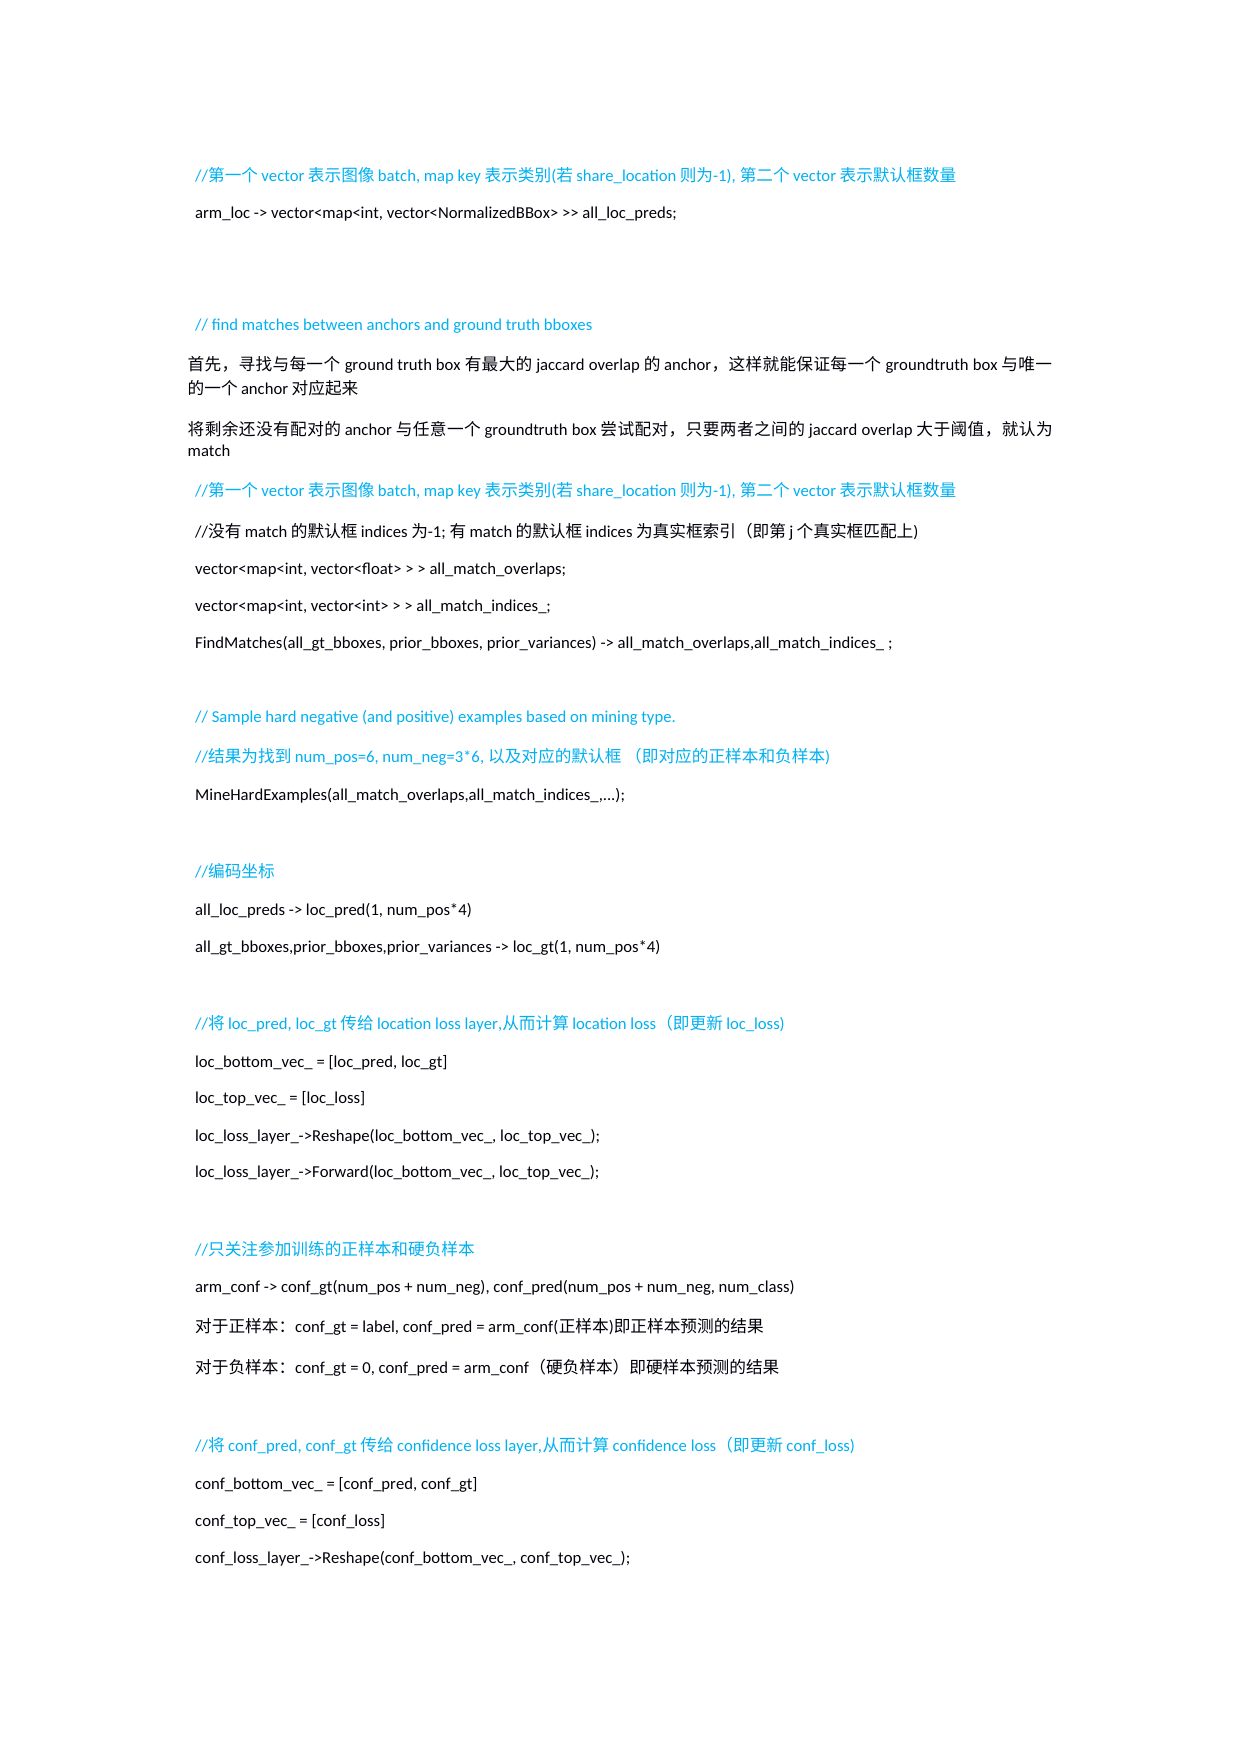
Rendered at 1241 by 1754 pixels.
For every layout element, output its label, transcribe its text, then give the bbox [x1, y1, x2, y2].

picture [345, 485, 356, 497]
picture [325, 1241, 330, 1256]
picture [284, 1245, 288, 1256]
text arm_conf -> conf_gt(num_pos + num_neg), conf_pred(num_pos + num_neg, num_class) [187, 1277, 1053, 1297]
picture [940, 483, 955, 488]
picture [345, 170, 356, 182]
picture [528, 1020, 533, 1030]
picture [246, 1251, 257, 1256]
text //没有match的默认框indices为-1; 有match的默认框indices为真实框索引（即第j个真实框匹配上) [187, 518, 1053, 542]
picture [572, 749, 579, 757]
text // Sample hard negative (and positive) examples based on mining type. [187, 706, 1053, 727]
picture [325, 487, 340, 495]
picture [560, 491, 570, 497]
picture [342, 1246, 357, 1256]
picture [741, 487, 752, 491]
picture [873, 168, 880, 174]
text //第一个vector表示图像batch, map key表示类别(若share_location则为-1), 第二个vector表示默认框数量 [187, 477, 1053, 501]
text //将loc_pred, loc_gt传给location loss layer,从而计算location loss（即更新loc_loss) [187, 1010, 1053, 1034]
text 对于负样本：conf_gt = 0, conf_pred = arm_conf（硬负样本）即硬样本预测的结果 [187, 1354, 1053, 1378]
text conf_top_vec_ = [conf_loss] [187, 1510, 1053, 1530]
picture [247, 1241, 257, 1248]
text vector<map<int, vector<float> > > all_match_overlaps; [187, 558, 1053, 579]
picture [345, 168, 354, 175]
text FindMatches(all_gt_bboxes, prior_bboxes, prior_variances) -> all_match_overlaps,all_match_indices_ ; [187, 632, 1053, 653]
text 对于正样本：conf_gt = label, conf_pred = arm_conf(正样本)即正样本预测的结果 [187, 1313, 1053, 1338]
picture [600, 1446, 608, 1452]
text 将剩余还没有配对的anchor与任意一个groundtruth box尝试配对，只要两者之间的jaccard overlap大于阈值，就认为match [187, 416, 1053, 460]
picture [707, 1021, 714, 1030]
picture [692, 1018, 702, 1027]
picture [555, 1018, 564, 1026]
picture [873, 483, 880, 489]
text 首先，寻找与每一个ground truth box有最大的jaccard overlap的anchor，这样就能保证每一个groundtruth box与唯一的一个anchor对应起来 [187, 351, 1053, 399]
text conf_loss_layer_->Reshape(conf_bottom_vec_, conf_top_vec_); [187, 1547, 1053, 1567]
text loc_top_vec_ = [loc_loss] [187, 1088, 1053, 1108]
picture [741, 172, 752, 176]
text conf_bottom_vec_ = [conf_pred, conf_gt] [187, 1473, 1053, 1493]
picture [595, 1438, 606, 1445]
picture [767, 1443, 774, 1452]
picture [218, 870, 224, 878]
text all_gt_bboxes,prior_bboxes,prior_variances -> loc_gt(1, num_pos*4) [187, 936, 1053, 956]
picture [345, 483, 354, 490]
picture [940, 168, 955, 173]
picture [692, 748, 697, 763]
text //第一个vector表示图像batch, map key表示类别(若share_location则为-1), 第二个vector表示默认框数量 [187, 162, 1053, 186]
picture [560, 176, 570, 182]
picture [942, 489, 953, 493]
text loc_loss_layer_->Reshape(loc_bottom_vec_, loc_top_vec_); [187, 1125, 1053, 1145]
text MineHardExamples(all_match_overlaps,all_match_indices_,...); [187, 784, 1053, 804]
text arm_loc -> vector<map<int, vector<NormalizedBBox> >> all_loc_preds; [187, 203, 1053, 223]
picture [611, 751, 620, 763]
picture [555, 748, 560, 763]
picture [342, 1242, 356, 1247]
text //结果为找到num_pos=6, num_neg=3*6, 以及对应的默认框 （即对应的正样本和负样本) [187, 743, 1053, 768]
text loc_bottom_vec_ = [loc_pred, loc_gt] [187, 1051, 1053, 1071]
text // find matches between anchors and ground truth bboxes [187, 314, 1053, 334]
text //只关注参加训练的正样本和硬负样本 [187, 1236, 1053, 1260]
text //编码坐标 [187, 858, 1053, 882]
picture [325, 172, 340, 180]
text loc_loss_layer_->Forward(loc_bottom_vec_, loc_top_vec_); [187, 1162, 1053, 1182]
text //将conf_pred, conf_gt传给confidence loss layer,从而计算confidence loss（即更新conf_loss) [187, 1432, 1053, 1456]
picture [942, 174, 953, 178]
text all_loc_preds -> loc_pred(1, num_pos*4) [187, 899, 1053, 919]
picture [227, 751, 238, 756]
text vector<map<int, vector<int> > > all_match_indices_; [187, 596, 1053, 616]
